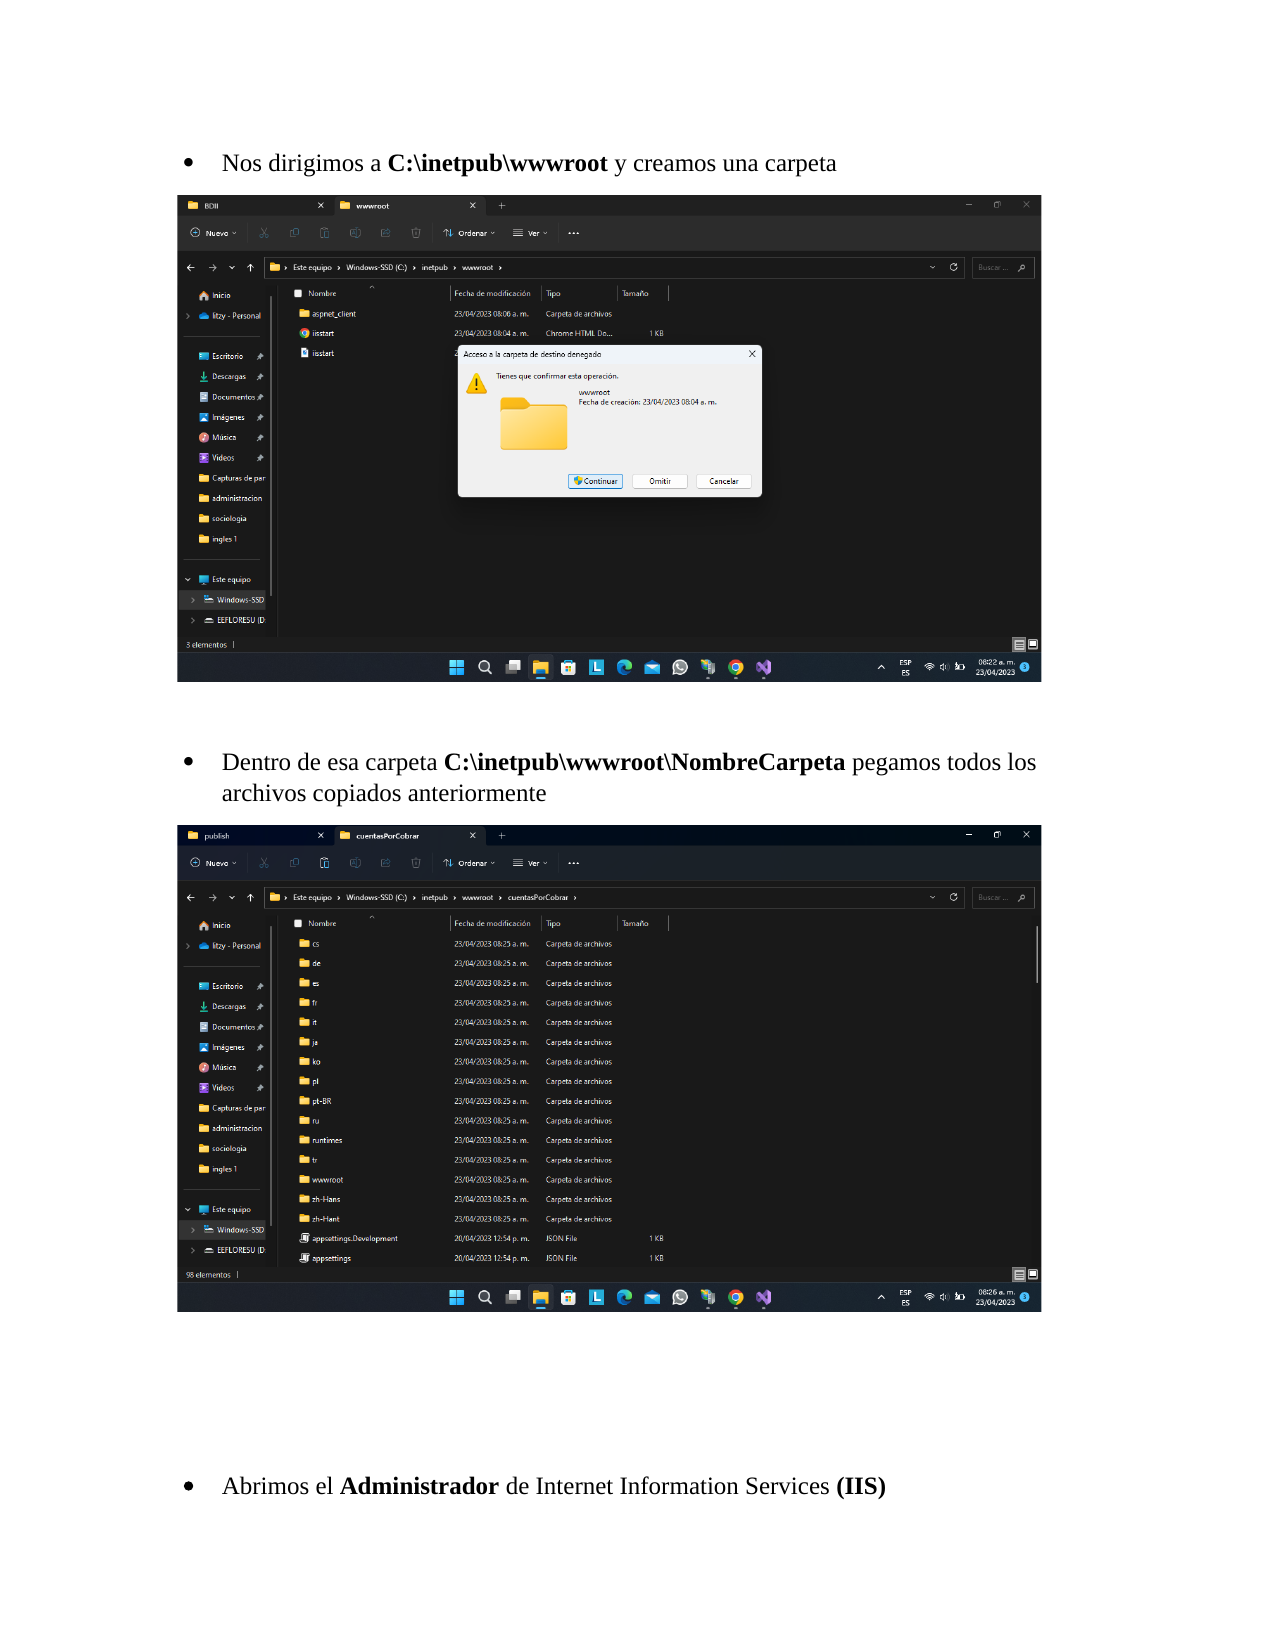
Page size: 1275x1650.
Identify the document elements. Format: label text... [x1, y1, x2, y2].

list Nos dirigimos a C:\inetpub\wwwroot y creamos una carpeta [184, 148, 1098, 176]
picture [177, 195, 1042, 682]
list Abrimos el Administrador de Internet Information Services (IIS) [184, 1471, 1098, 1500]
picture [177, 825, 1042, 1312]
list Dentro de esa carpeta C:\inetpub\wwwroot\NombreCarpeta pegamos todos los archivos copiados anteriormente [184, 747, 1098, 807]
